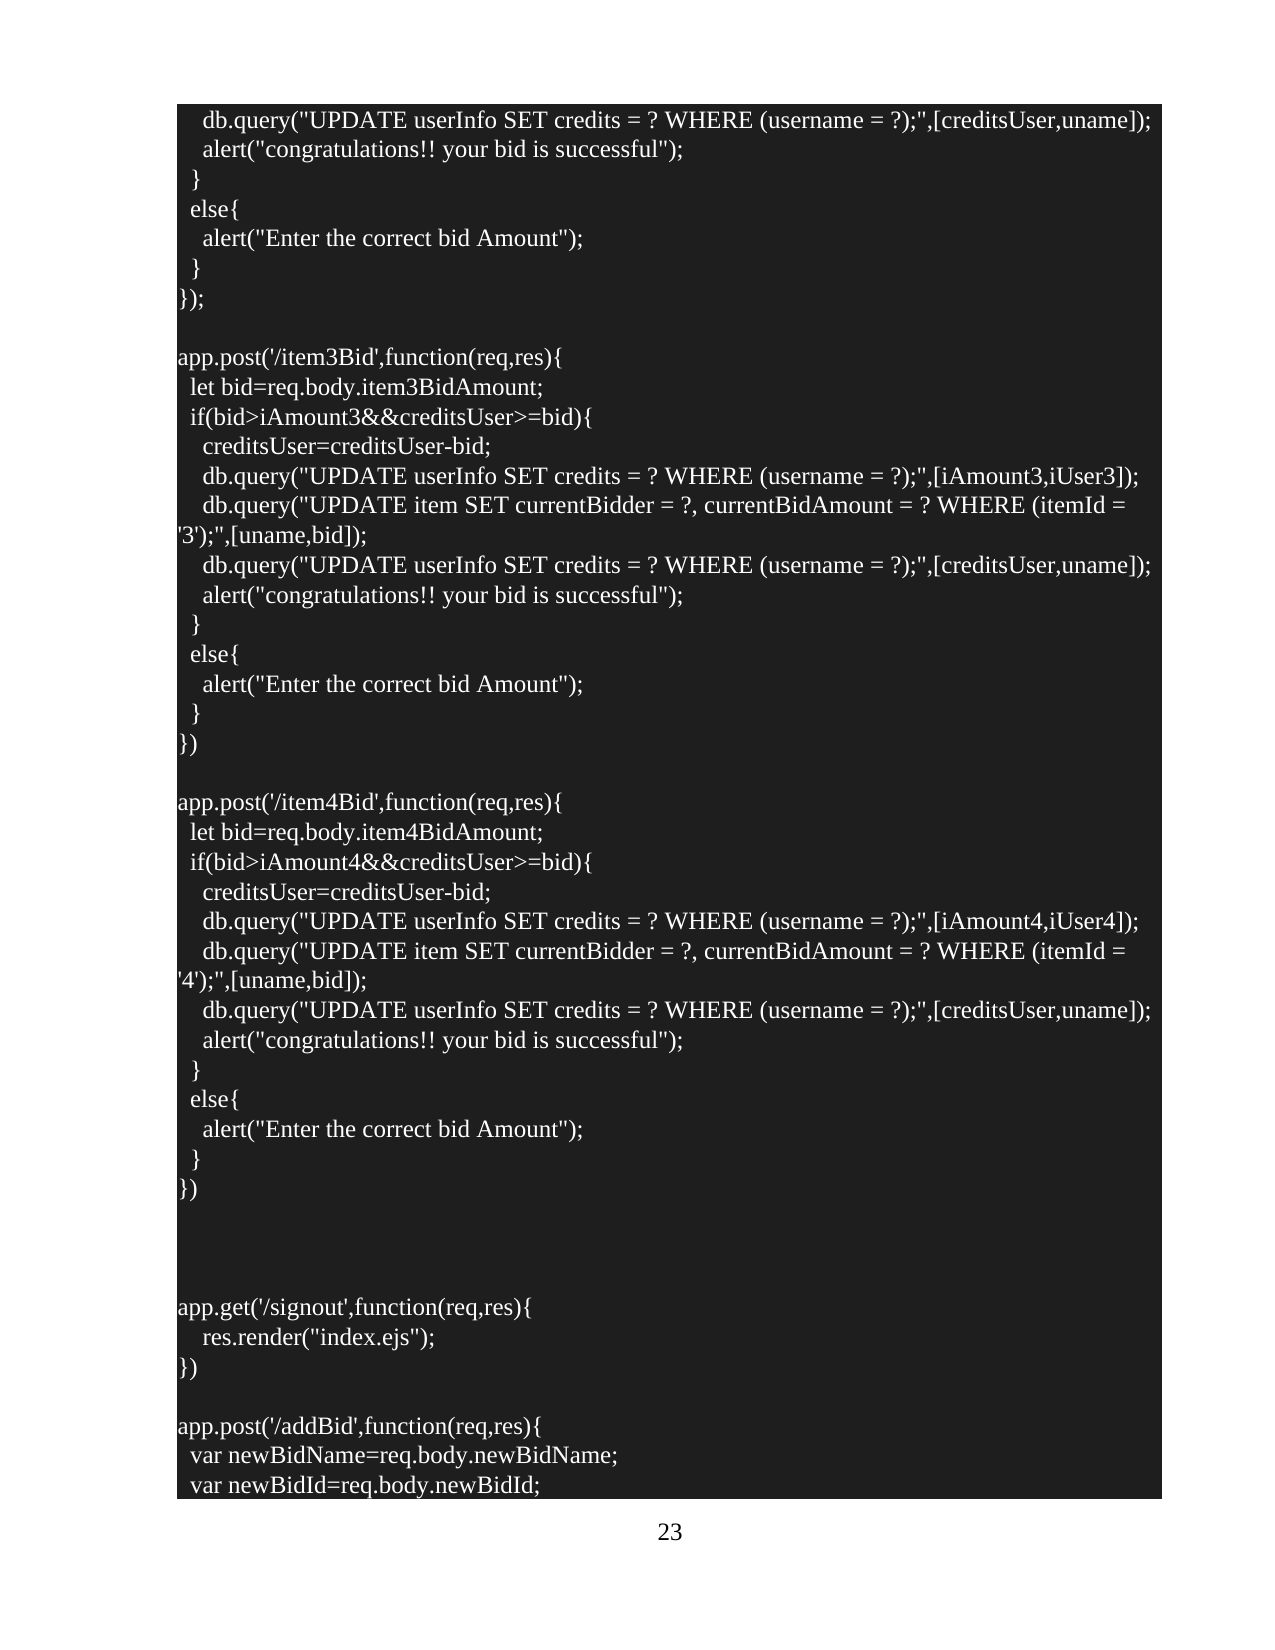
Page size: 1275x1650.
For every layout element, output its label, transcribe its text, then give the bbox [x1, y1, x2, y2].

text db.query("UPDATE userInfo SET credits = ? WHERE (username = ?);",[creditsUser,uname]); [177, 549, 1162, 579]
text alert("congratulations!! your bid is successful"); [177, 579, 1162, 608]
text let bid=req.body.item3BidAmount; [177, 371, 1162, 401]
text let bid=req.body.item4BidAmount; [177, 816, 1162, 846]
text } [177, 163, 1162, 193]
text } [177, 1143, 1162, 1172]
text if(bid>iAmount3&&creditsUser>=bid){ [177, 401, 1162, 430]
text db.query("UPDATE item SET currentBidder = ?, currentBidAmount = ? WHERE (itemId = '4');",[uname,bid]); [177, 935, 1162, 994]
text alert("congratulations!! your bid is successful"); [177, 1024, 1162, 1054]
text alert("Enter the correct bid Amount"); [177, 1113, 1162, 1143]
text else{ [177, 1083, 1162, 1113]
text db.query("UPDATE userInfo SET credits = ? WHERE (username = ?);",[creditsUser,uname]); [177, 994, 1162, 1024]
text app.post('/item4Bid',function(req,res){ [177, 787, 1162, 816]
text } [177, 1054, 1162, 1083]
text db.query("UPDATE userInfo SET credits = ? WHERE (username = ?);",[iAmount4,iUser4]); [177, 905, 1162, 935]
text creditsUser=creditsUser-bid; [177, 876, 1162, 905]
text alert("Enter the correct bid Amount"); [177, 222, 1162, 252]
text res.render("index.ejs"); [177, 1321, 1162, 1351]
text db.query("UPDATE userInfo SET credits = ? WHERE (username = ?);",[creditsUser,uname]); [177, 104, 1162, 133]
text if(bid>iAmount4&&creditsUser>=bid){ [177, 846, 1162, 876]
text app.get('/signout',function(req,res){ [177, 1291, 1162, 1321]
text var newBidId=req.body.newBidId; [177, 1469, 1162, 1499]
text } [177, 608, 1162, 638]
text db.query("UPDATE userInfo SET credits = ? WHERE (username = ?);",[iAmount3,iUser3]); [177, 460, 1162, 490]
text creditsUser=creditsUser-bid; [177, 430, 1162, 460]
text }) [177, 1172, 1162, 1202]
text alert("congratulations!! your bid is successful"); [177, 133, 1162, 163]
text app.post('/addBid',function(req,res){ [177, 1410, 1162, 1440]
text else{ [177, 193, 1162, 222]
text else{ [177, 638, 1162, 668]
text db.query("UPDATE item SET currentBidder = ?, currentBidAmount = ? WHERE (itemId = '3');",[uname,bid]); [177, 490, 1162, 549]
text }) [177, 727, 1162, 757]
text app.post('/item3Bid',function(req,res){ [177, 341, 1162, 371]
text }) [177, 1351, 1162, 1380]
text var newBidName=req.body.newBidName; [177, 1440, 1162, 1469]
text alert("Enter the correct bid Amount"); [177, 668, 1162, 697]
text } [177, 697, 1162, 727]
text } [177, 252, 1162, 282]
text }); [177, 282, 1162, 312]
